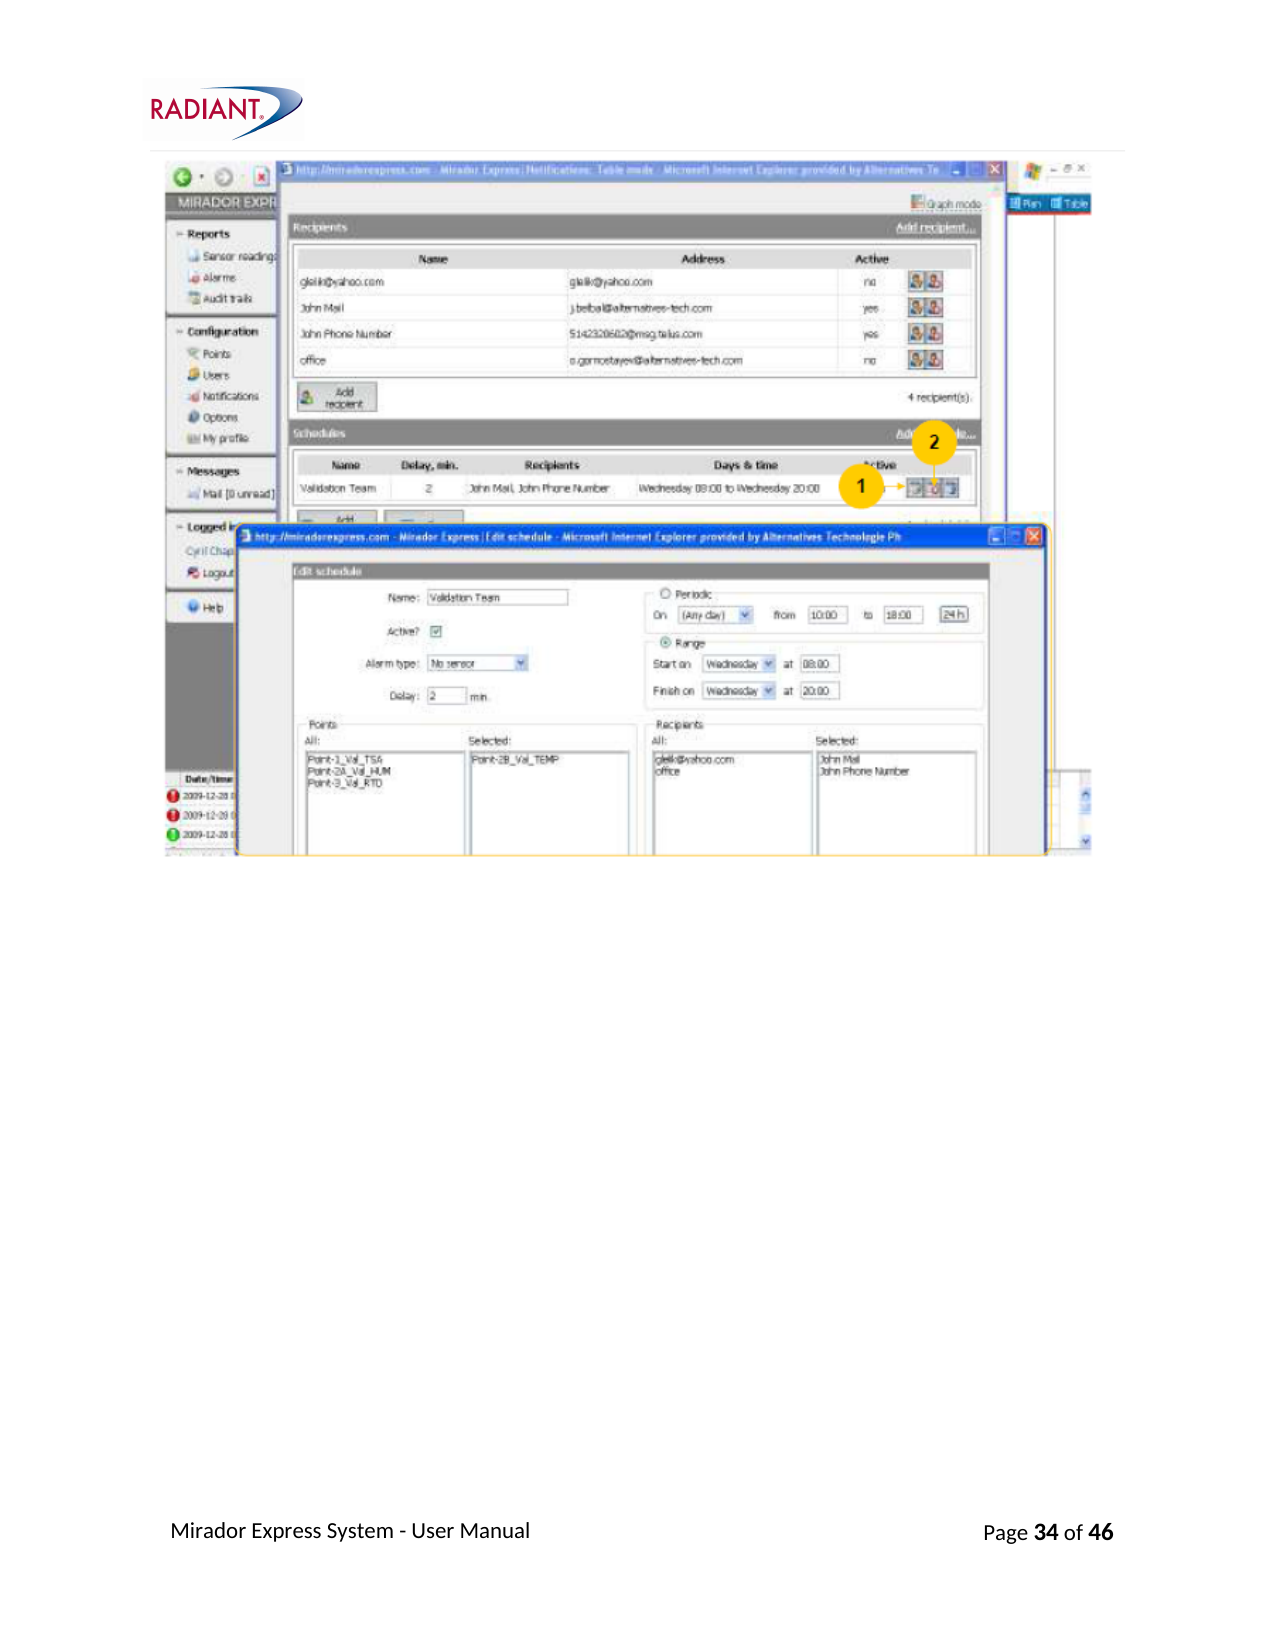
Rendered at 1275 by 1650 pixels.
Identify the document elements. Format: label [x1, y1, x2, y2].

picture [150, 150, 1125, 868]
picture [142, 78, 305, 141]
